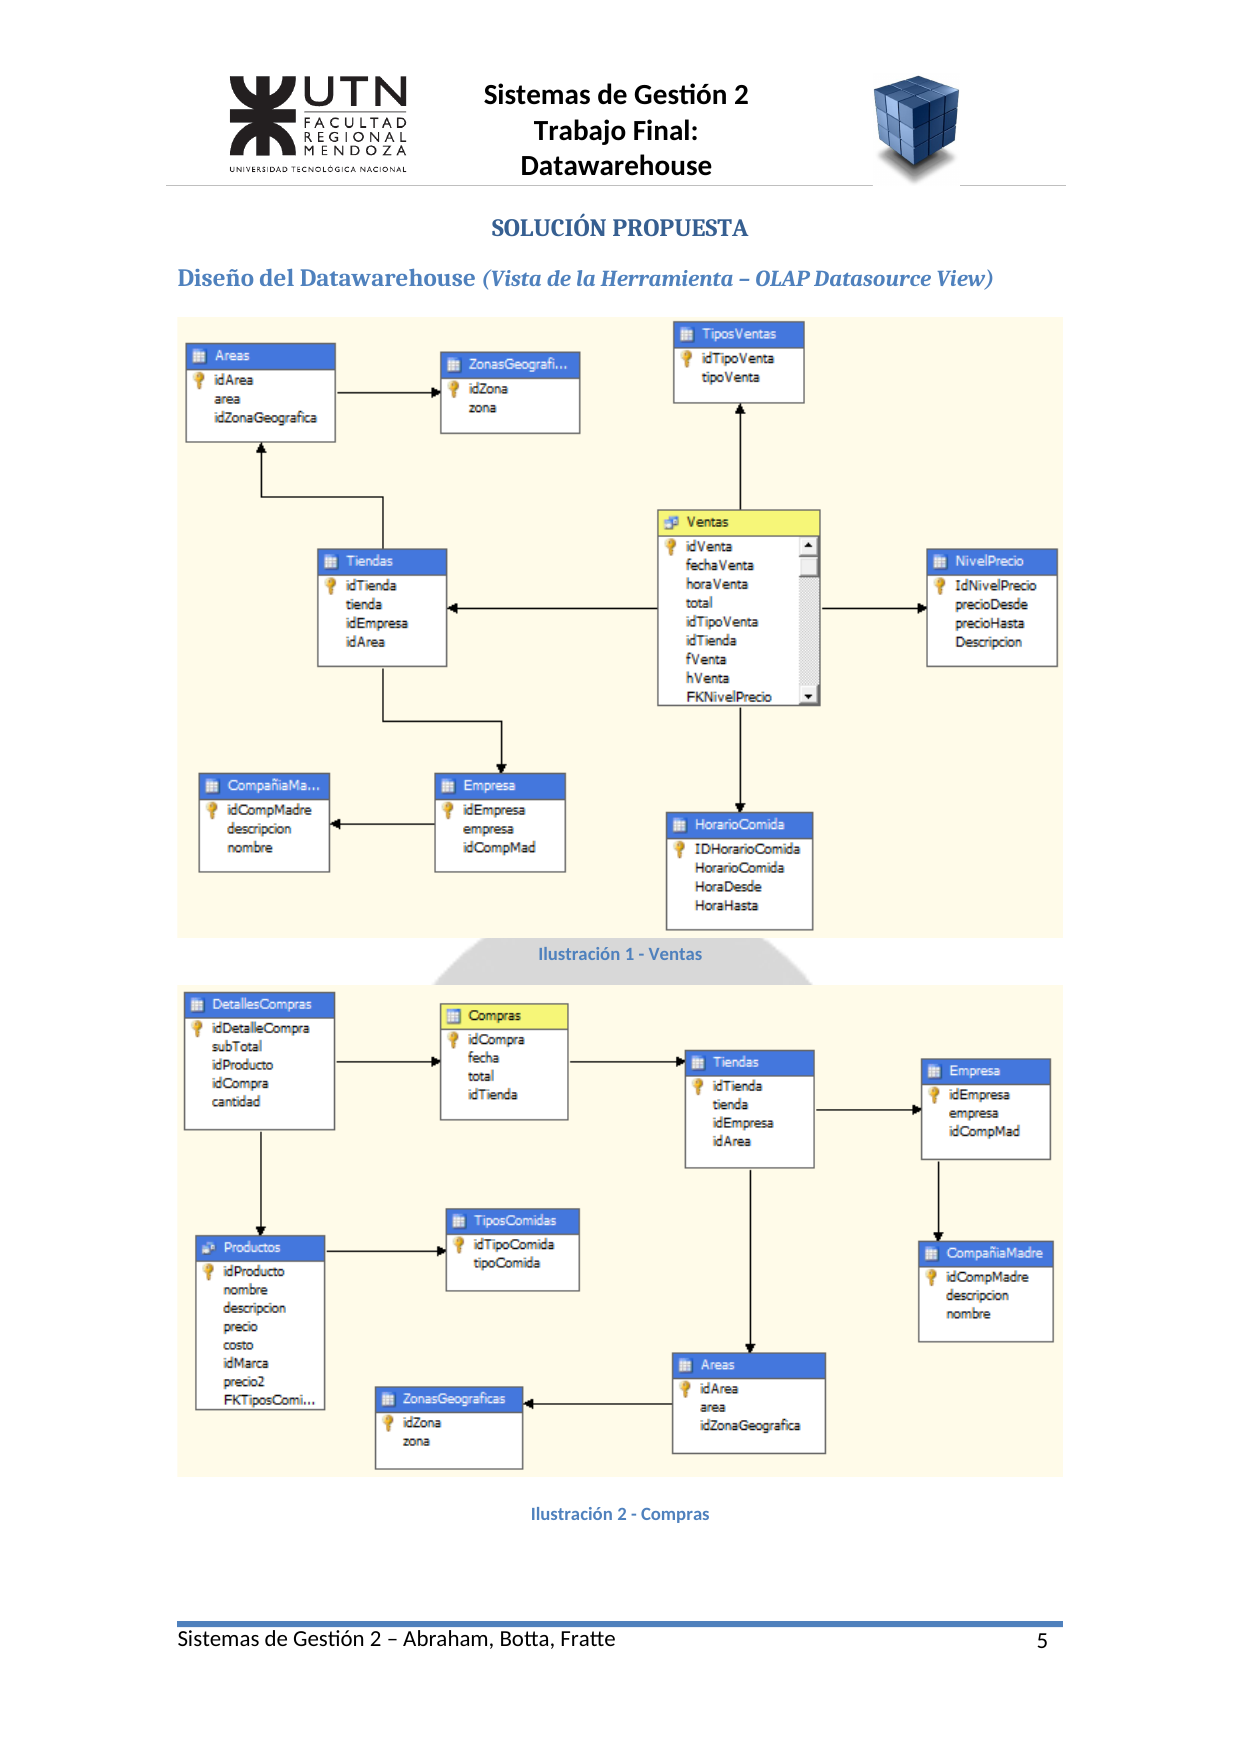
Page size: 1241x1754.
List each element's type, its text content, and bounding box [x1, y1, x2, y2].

picture [177, 985, 1063, 1477]
picture [872, 73, 960, 186]
subtitle SOLUCIÓN PROPUESTA [177, 214, 1063, 243]
picture [177, 317, 1063, 938]
picture [223, 73, 409, 179]
subtitle Diseño del Datawarehouse (Vista de la Herramienta – OLAP Datasource View) [177, 264, 1063, 293]
